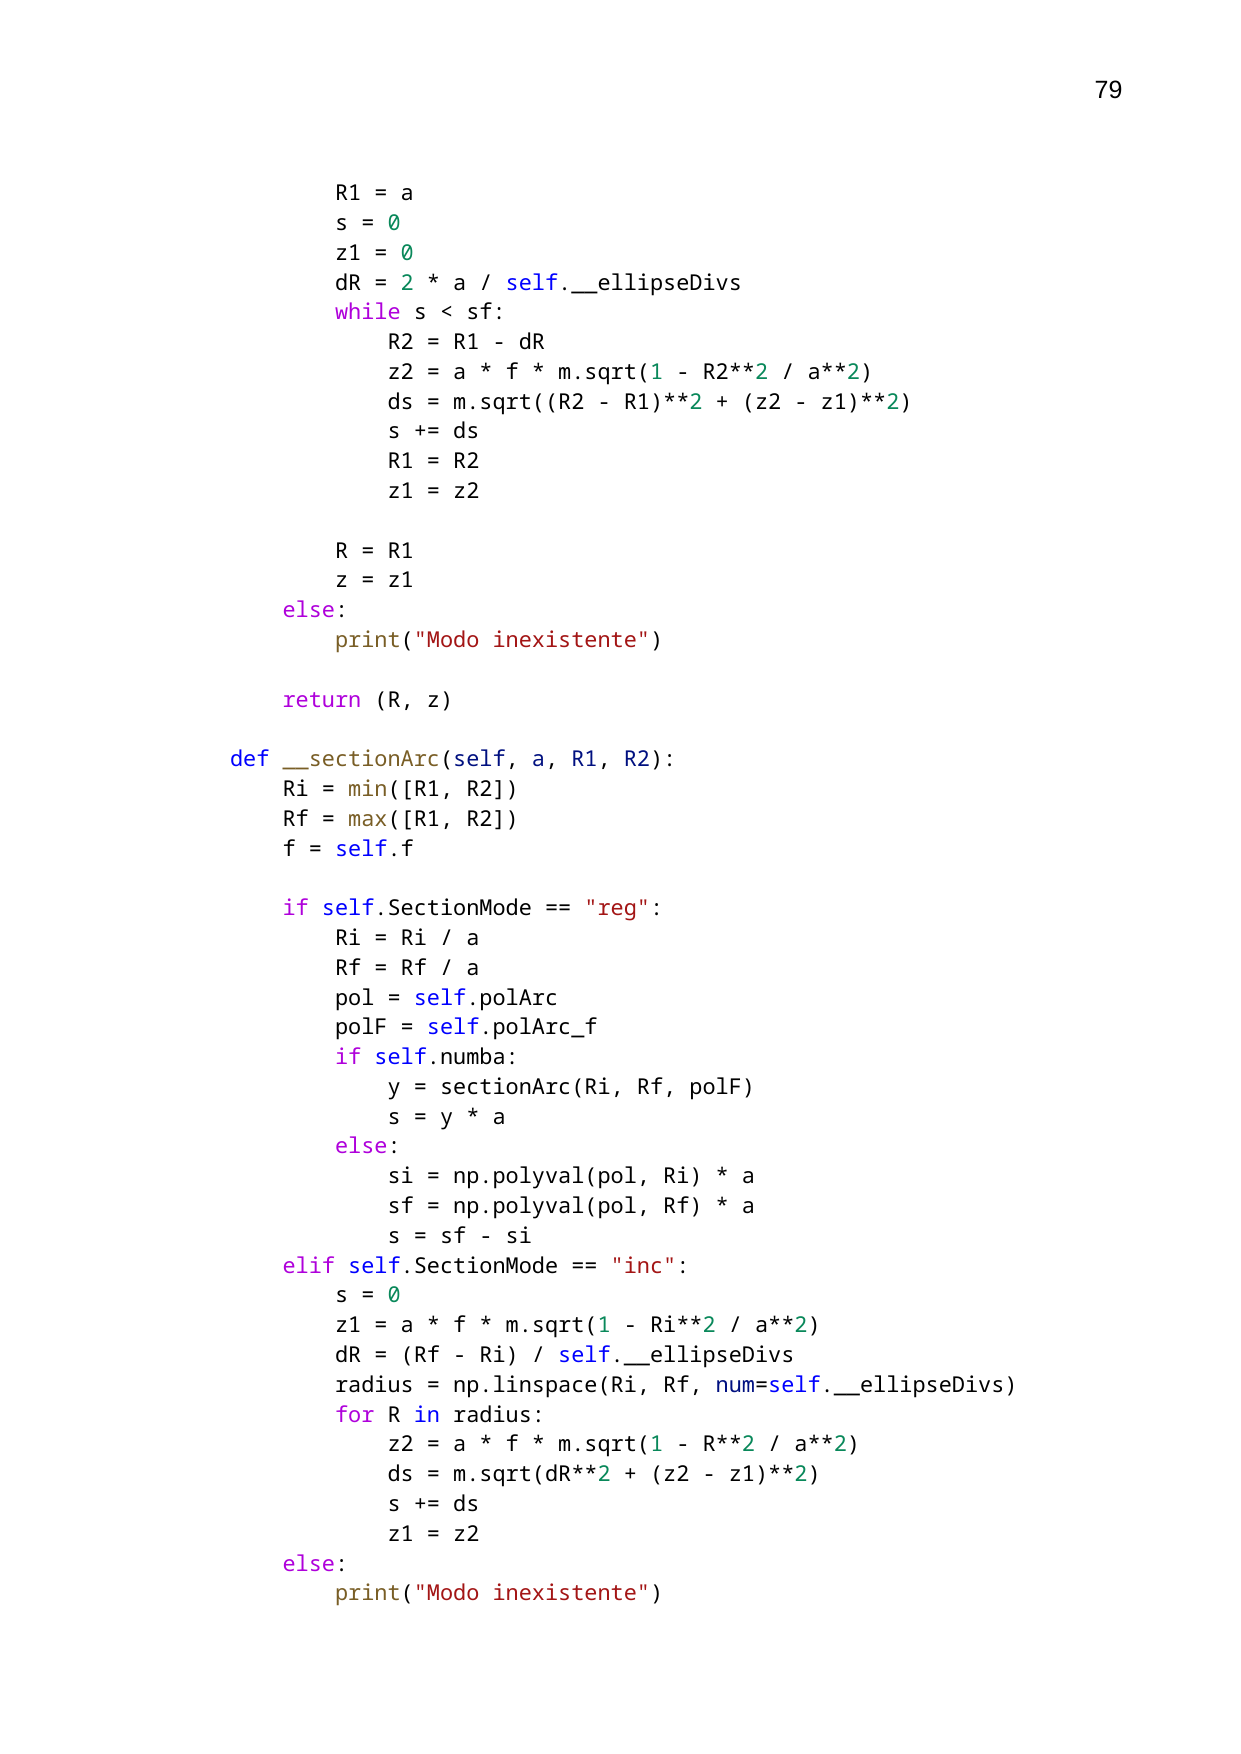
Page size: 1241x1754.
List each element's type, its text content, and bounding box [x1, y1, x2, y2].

text dR = 2 * a / self.__ellipseDivs [177, 267, 1122, 296]
text z1 = a * f * m.sqrt(1 - Ri**2 / a**2) [177, 1309, 1122, 1339]
text Ri = min([R1, R2]) [177, 773, 1122, 803]
text y = sectionArc(Ri, Rf, polF) [177, 1071, 1122, 1101]
text si = np.polyval(pol, Ri) * a [177, 1160, 1122, 1190]
text print("Modo inexistente") [177, 624, 1122, 654]
text for R in radius: [177, 1399, 1122, 1428]
text s += ds [177, 1488, 1122, 1518]
text s = y * a [177, 1101, 1122, 1131]
text if self.SectionMode == "reg": [177, 892, 1122, 922]
text polF = self.polArc_f [177, 1011, 1122, 1041]
text z1 = z2 [177, 475, 1122, 505]
text else: [177, 1548, 1122, 1577]
text radius = np.linspace(Ri, Rf, num=self.__ellipseDivs) [177, 1369, 1122, 1399]
text z1 = 0 [177, 237, 1122, 267]
text s = 0 [177, 207, 1122, 237]
text Ri = Ri / a [177, 922, 1122, 952]
text sf = np.polyval(pol, Rf) * a [177, 1190, 1122, 1220]
text s = sf - si [177, 1220, 1122, 1250]
text while s < sf: [177, 296, 1122, 326]
text ds = m.sqrt(dR**2 + (z2 - z1)**2) [177, 1458, 1122, 1488]
text if self.numba: [177, 1041, 1122, 1071]
text pol = self.polArc [177, 982, 1122, 1011]
text print("Modo inexistente") [177, 1577, 1122, 1607]
text z1 = z2 [177, 1518, 1122, 1548]
text R2 = R1 - dR [177, 326, 1122, 356]
text else: [177, 1131, 1122, 1160]
text elif self.SectionMode == "inc": [177, 1250, 1122, 1279]
text Rf = Rf / a [177, 952, 1122, 982]
text R = R1 [177, 535, 1122, 564]
text s += ds [177, 416, 1122, 445]
text z2 = a * f * m.sqrt(1 - R2**2 / a**2) [177, 356, 1122, 386]
text return (R, z) [177, 684, 1122, 713]
text R1 = R2 [177, 445, 1122, 475]
text f = self.f [177, 833, 1122, 862]
text Rf = max([R1, R2]) [177, 803, 1122, 833]
text else: [177, 594, 1122, 624]
text def __sectionArc(self, a, R1, R2): [177, 743, 1122, 773]
text dR = (Rf - Ri) / self.__ellipseDivs [177, 1339, 1122, 1369]
text ds = m.sqrt((R2 - R1)**2 + (z2 - z1)**2) [177, 386, 1122, 416]
text z2 = a * f * m.sqrt(1 - R**2 / a**2) [177, 1428, 1122, 1458]
text z = z1 [177, 564, 1122, 594]
text R1 = a [177, 177, 1122, 207]
text s = 0 [177, 1279, 1122, 1309]
